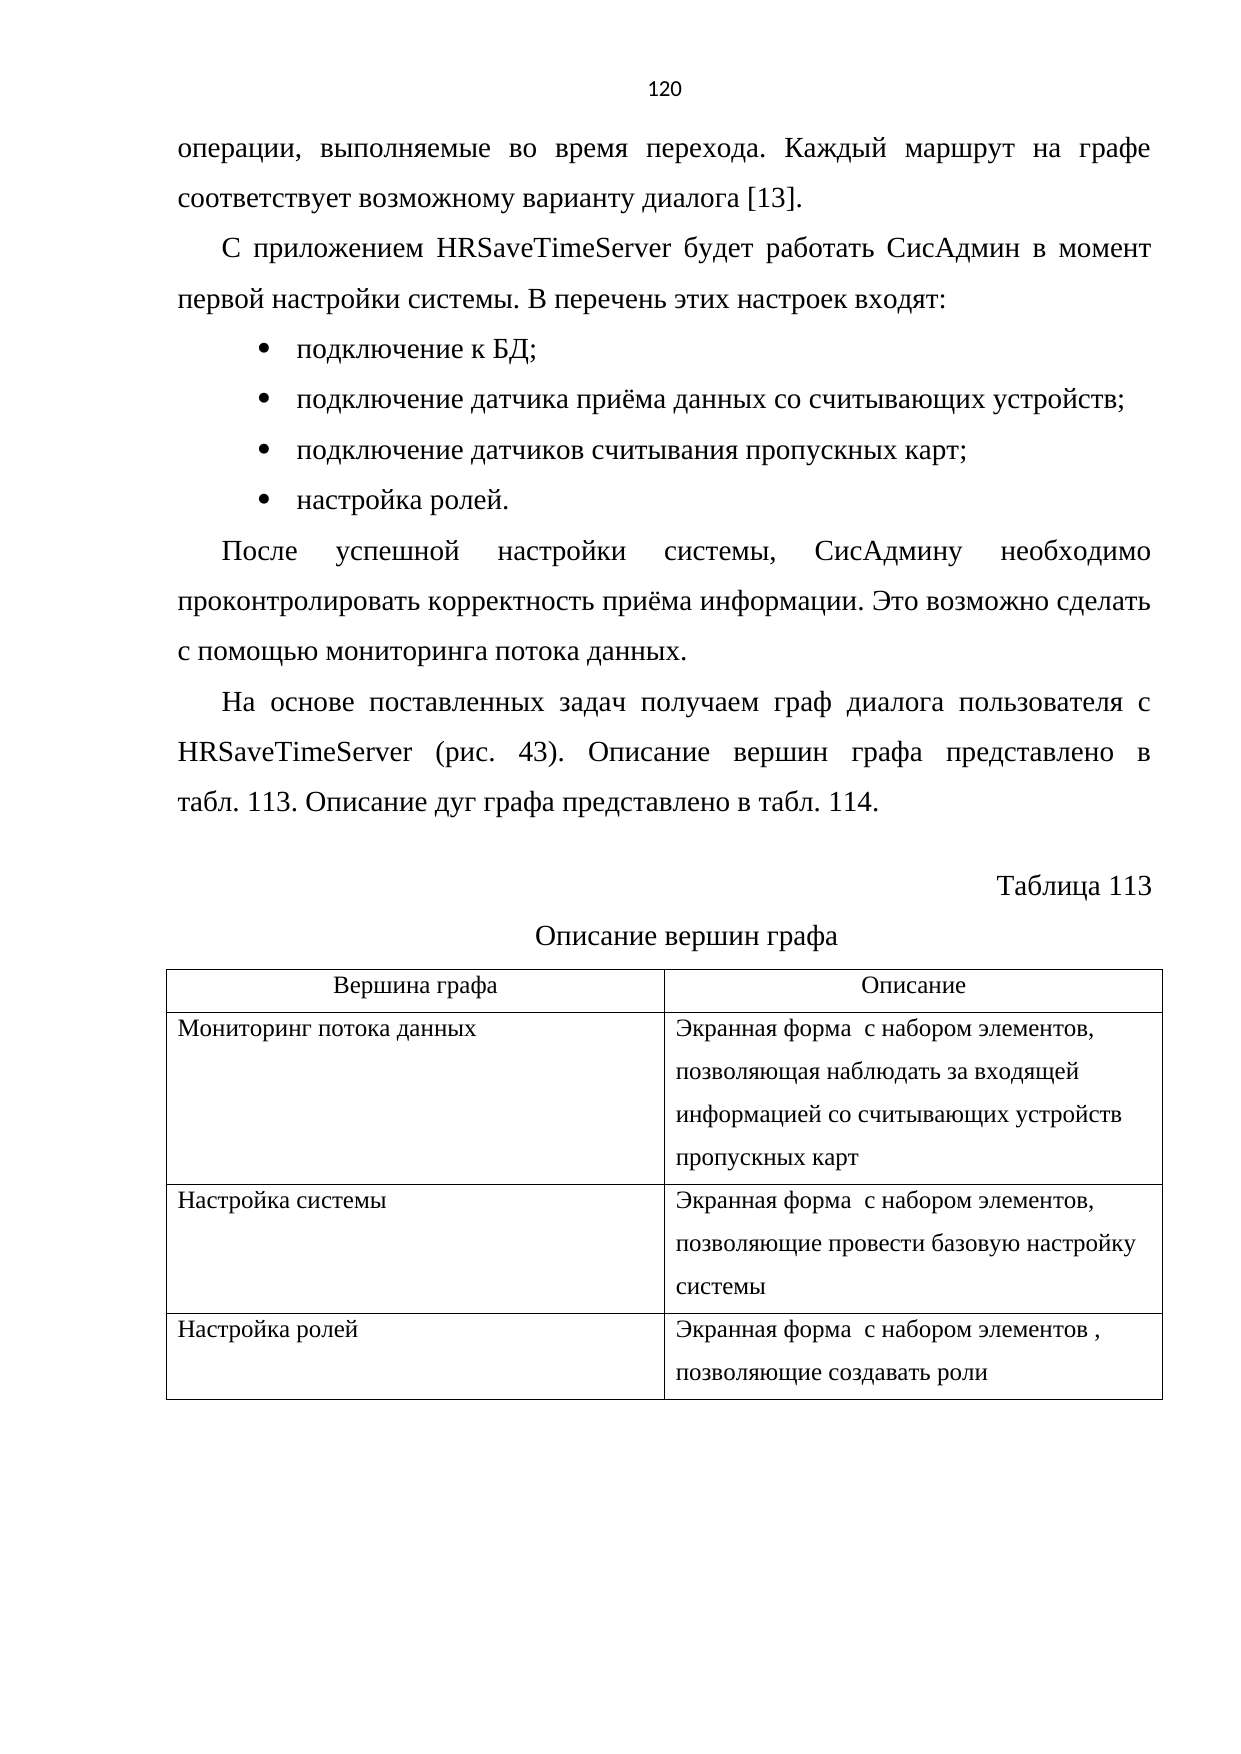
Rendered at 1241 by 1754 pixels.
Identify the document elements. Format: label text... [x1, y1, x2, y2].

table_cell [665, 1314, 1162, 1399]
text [177, 130, 1152, 214]
text С приложением HRSaveTimeServer будет работать СисАдмин в момент первой настройки системы. В перечень этих настроек входят: [177, 230, 1152, 314]
list подключение датчика приёма данных со считывающих устройств; [259, 381, 1152, 415]
list подключение датчиков считывания пропускных карт; [259, 432, 1152, 466]
list настройка ролей. [259, 482, 1152, 516]
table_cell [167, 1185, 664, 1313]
text Таблица 113 [177, 868, 1152, 902]
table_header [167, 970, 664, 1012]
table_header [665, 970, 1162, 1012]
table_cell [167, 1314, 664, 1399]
list подключение к БД; [259, 331, 1152, 365]
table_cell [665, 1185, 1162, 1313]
text После успешной настройки системы, СисАдмину необходимо проконтролировать корректность приёма информации. Это возможно сделать с помощью мониторинга потока данных. [177, 533, 1152, 667]
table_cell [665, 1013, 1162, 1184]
text Описание вершин графа [177, 918, 1152, 952]
text На основе поставленных задач получаем граф диалога пользователя с HRSaveTimeServer (рис. 43). Описание вершин графа представлено в табл. 113. Описание дуг графа представлено в табл. 114. [177, 684, 1152, 818]
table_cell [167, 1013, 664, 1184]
